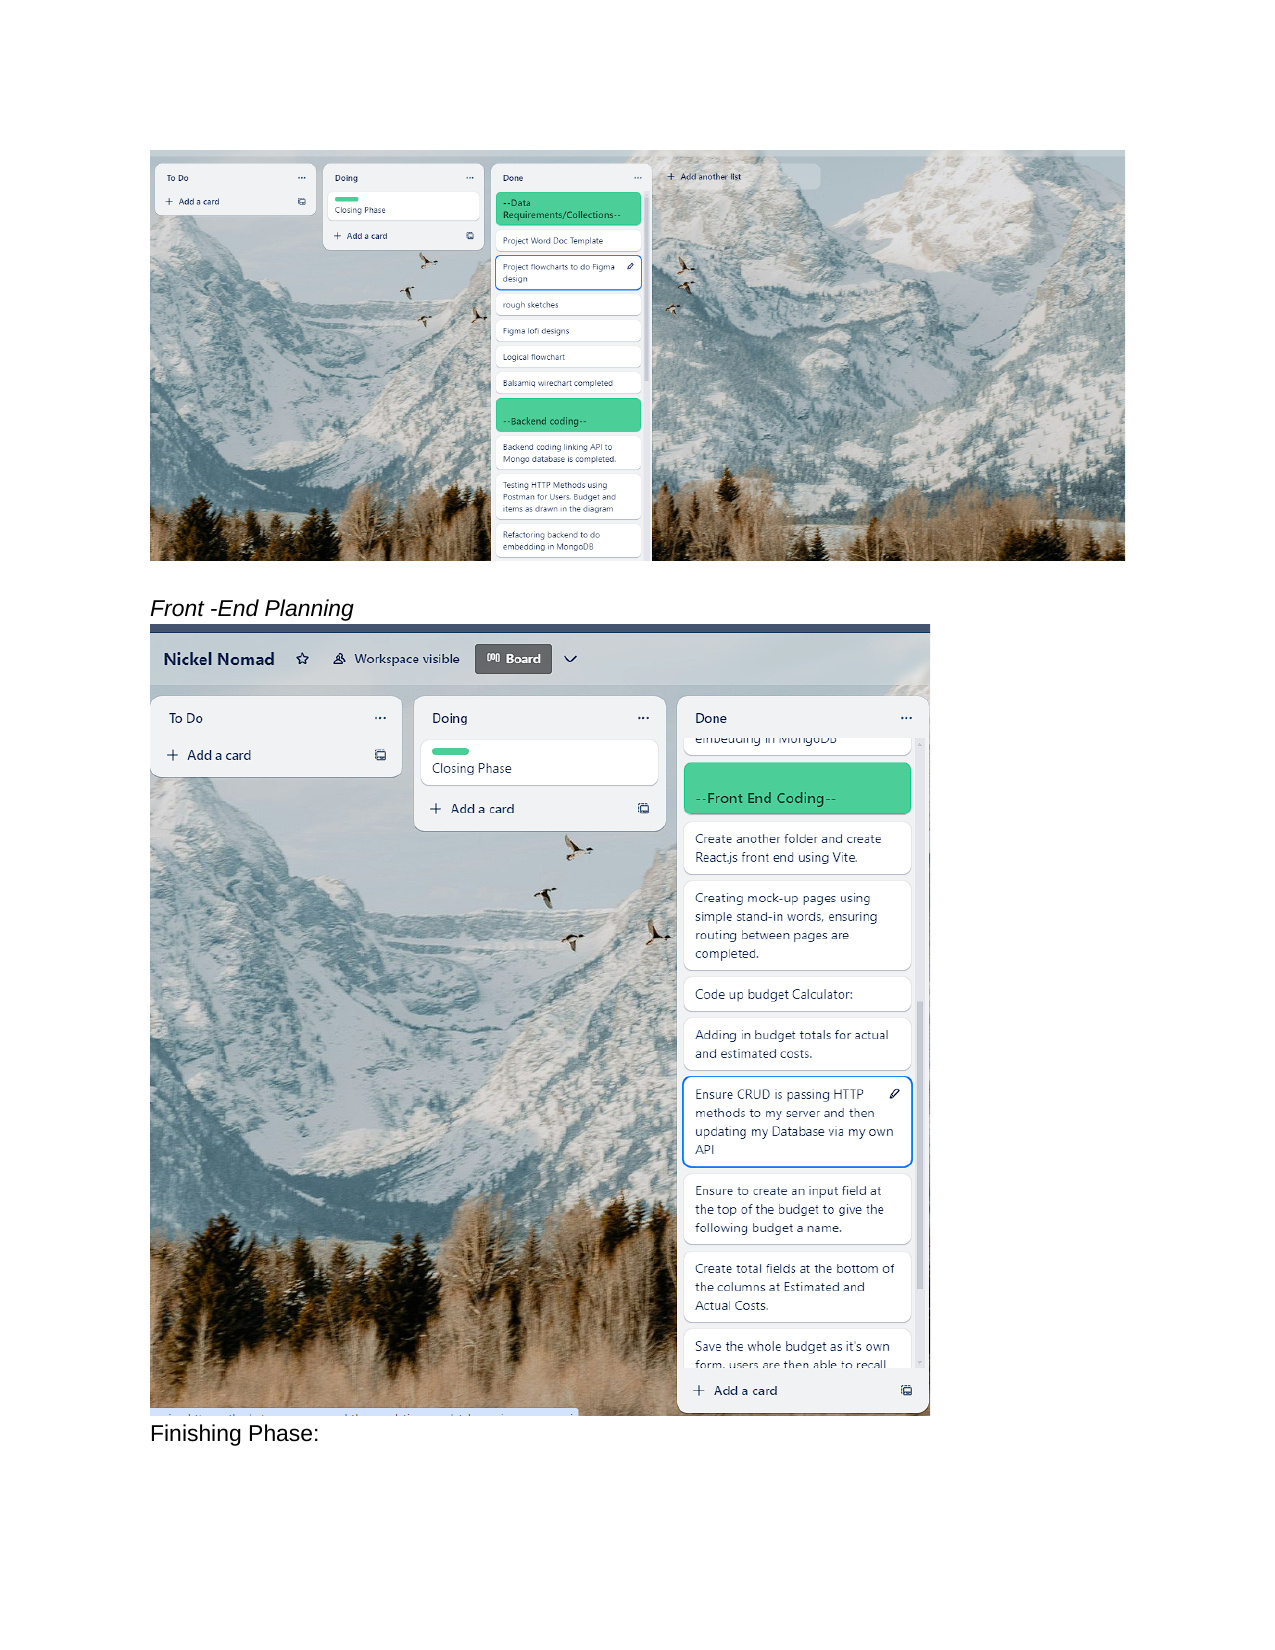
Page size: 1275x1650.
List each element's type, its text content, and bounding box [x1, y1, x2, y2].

picture [150, 624, 931, 1416]
text Front -End Planning [150, 594, 1125, 621]
text Finishing Phase: [150, 1420, 1125, 1446]
picture [150, 150, 1125, 561]
